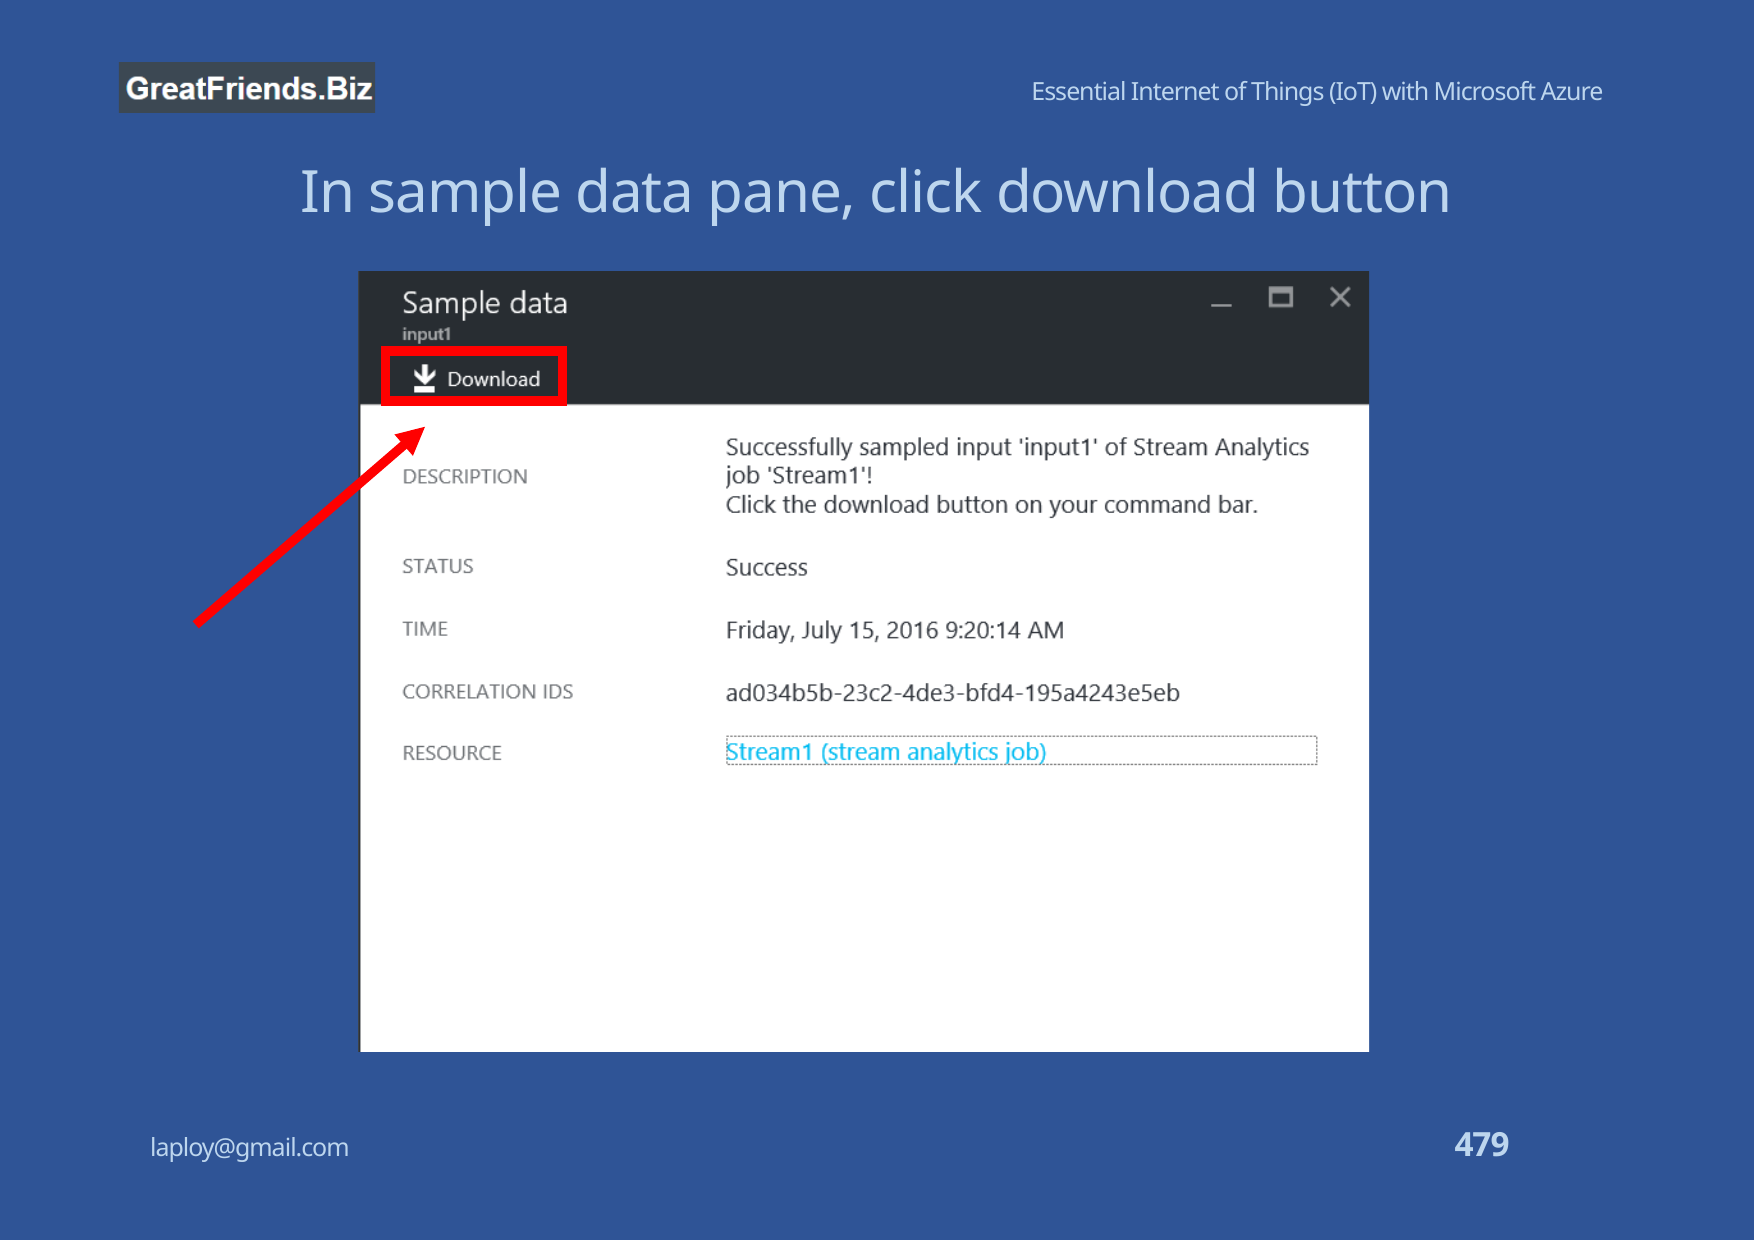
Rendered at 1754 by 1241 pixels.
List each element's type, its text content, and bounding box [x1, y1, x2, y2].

picture [358, 271, 1370, 1052]
title In sample data pane, click download button [150, 150, 1604, 229]
picture [118, 62, 375, 113]
